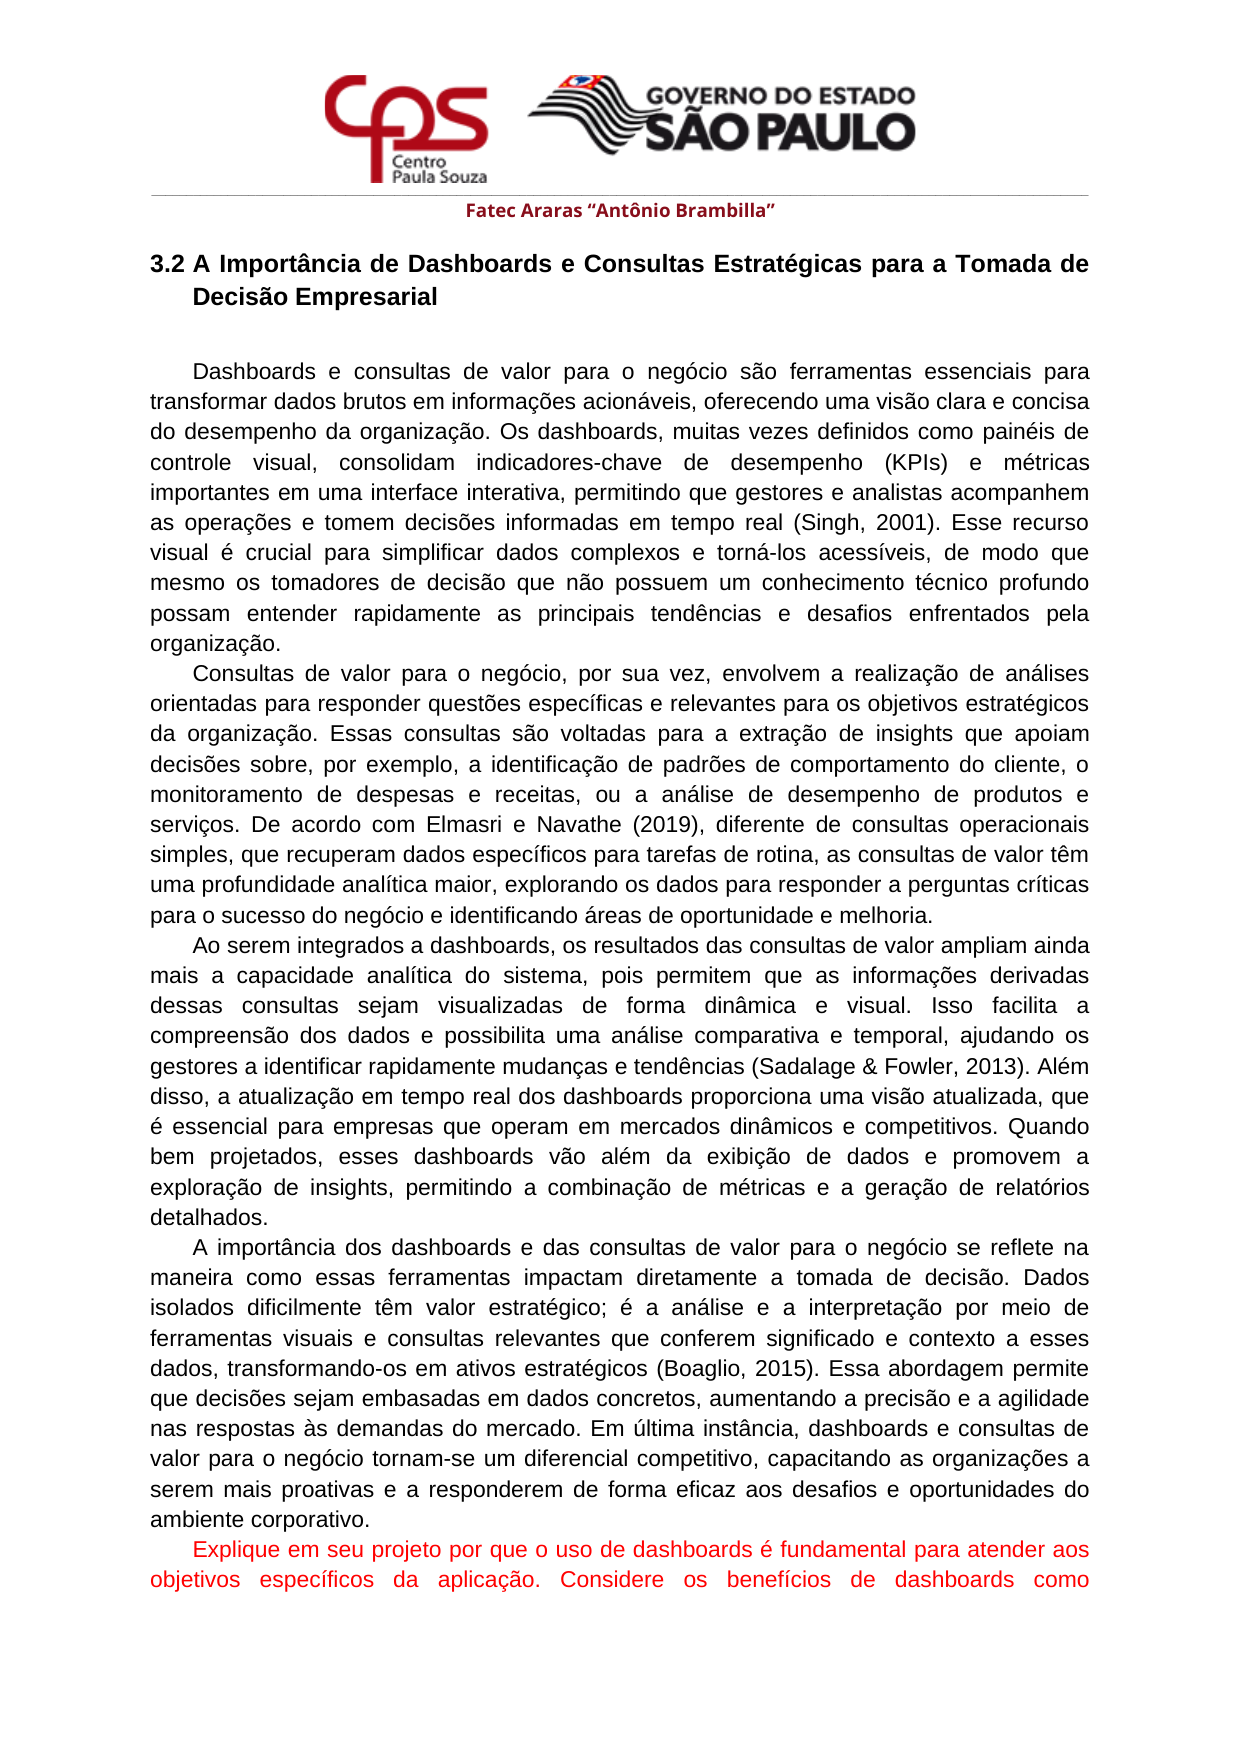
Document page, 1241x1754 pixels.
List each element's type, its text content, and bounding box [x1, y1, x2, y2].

text A importância dos dashboards e das consultas de valor para o negócio se reflete na maneira como essas ferramentas impactam diretamente a tomada de decisão. Dados isolados dificilmente têm valor estratégico; é a análise e a interpretação por meio de ferramentas visuais e consultas relevantes que conferem significado e contexto a esses dados, transformando-os em ativos estratégicos (Boaglio, 2015). Essa abordagem permite que decisões sejam embasadas em dados concretos, aumentando a precisão e a agilidade nas respostas às demandas do mercado. Em última instância, dashboards e consultas de valor para o negócio tornam-se um diferencial competitivo, capacitando as organizações a serem mais proativas e a responderem de forma eficaz aos desafios e oportunidades do ambiente corporativo. [150, 1234, 1090, 1532]
text Ao serem integrados a dashboards, os resultados das consultas de valor ampliam ainda mais a capacidade analítica do sistema, pois permitem que as informações derivadas dessas consultas sejam visualizadas de forma dinâmica e visual. Isso facilita a compreensão dos dados e possibilita uma análise comparativa e temporal, ajudando os gestores a identificar rapidamente mudanças e tendências (Sadalage & Fowler, 2013). Além disso, a atualização em tempo real dos dashboards proporciona uma visão atualizada, que é essencial para empresas que operam em mercados dinâmicos e competitivos. Quando bem projetados, esses dashboards vão além da exibição de dados e promovem a exploração de insights, permitindo a combinação de métricas e a geração de relatórios detalhados. [150, 932, 1090, 1230]
picture [324, 75, 916, 183]
text Dashboards e consultas de valor para o negócio são ferramentas essenciais para transformar dados brutos em informações acionáveis, oferecendo uma visão clara e concisa do desempenho da organização. Os dashboards, muitas vezes definidos como painéis de controle visual, consolidam indicadores-chave de desempenho (KPIs) e métricas importantes em uma interface interativa, permitindo que gestores e analistas acompanhem as operações e tomem decisões informadas em tempo real (Singh, 2001). Esse recurso visual é crucial para simplificar dados complexos e torná-los acessíveis, de modo que mesmo os tomadores de decisão que não possuem um conhecimento técnico profundo possam entender rapidamente as principais tendências e desafios enfrentados pela organização. [150, 358, 1090, 656]
subtitle A Importância de Dashboards e Consultas Estratégicas para a Tomada de Decisão Empresarial [150, 249, 1090, 311]
text Consultas de valor para o negócio, por sua vez, envolvem a realização de análises orientadas para responder questões específicas e relevantes para os objetivos estratégicos da organização. Essas consultas são voltadas para a extração de insights que apoiam decisões sobre, por exemplo, a identificação de padrões de comportamento do cliente, o monitoramento de despesas e receitas, ou a análise de desempenho de produtos e serviços. De acordo com Elmasri e Navathe (2019), diferente de consultas operacionais simples, que recuperam dados específicos para tarefas de rotina, as consultas de valor têm uma profundidade analítica maior, explorando os dados para responder a perguntas críticas para o sucesso do negócio e identificando áreas de oportunidade e melhoria. [150, 660, 1090, 928]
